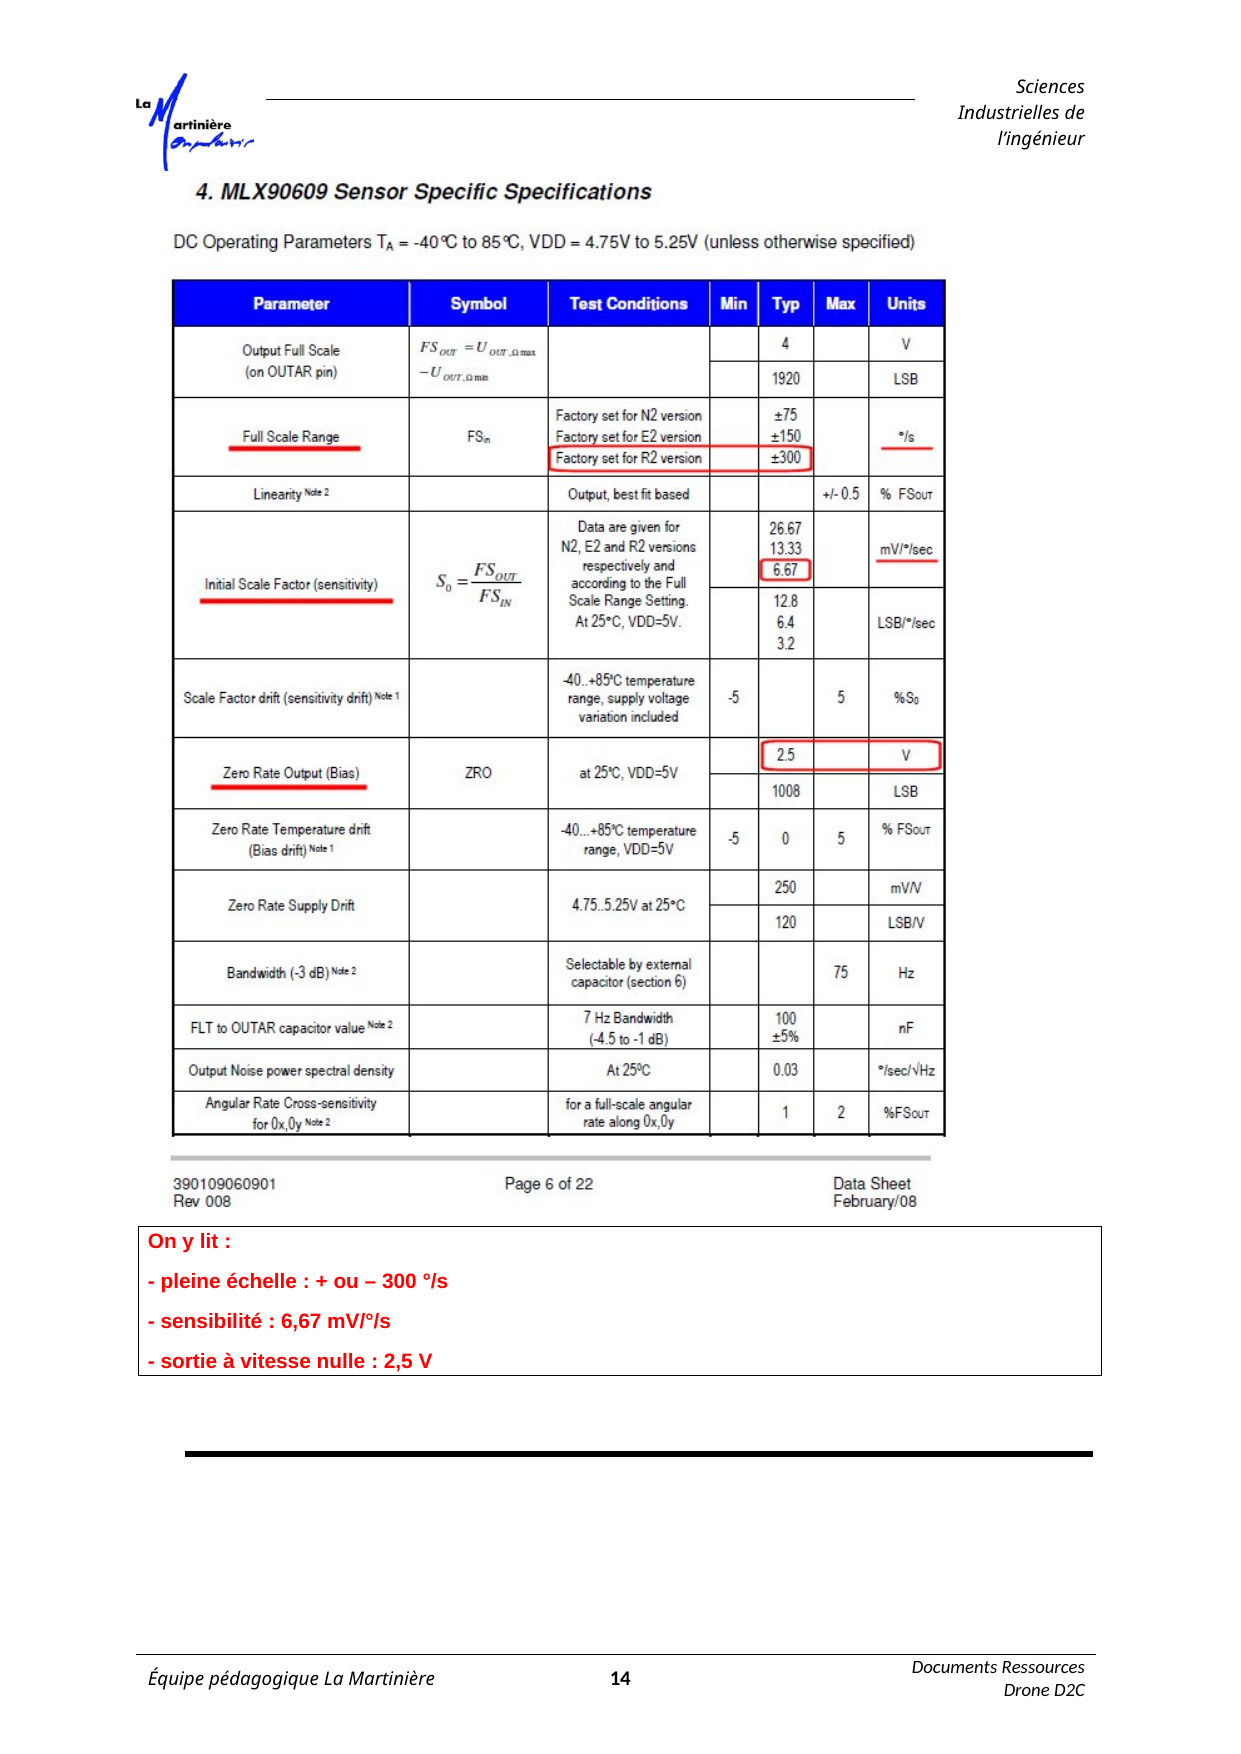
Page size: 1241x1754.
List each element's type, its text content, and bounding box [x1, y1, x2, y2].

text - sortie à vitesse nulle : 2,5 V [139, 1346, 1101, 1375]
text - pleine échelle : + ou – 300 °/s [139, 1266, 1101, 1293]
text On y lit : [139, 1227, 1101, 1253]
text - sensibilité : 6,67 mV/°/s [139, 1306, 1101, 1333]
picture [136, 73, 254, 171]
